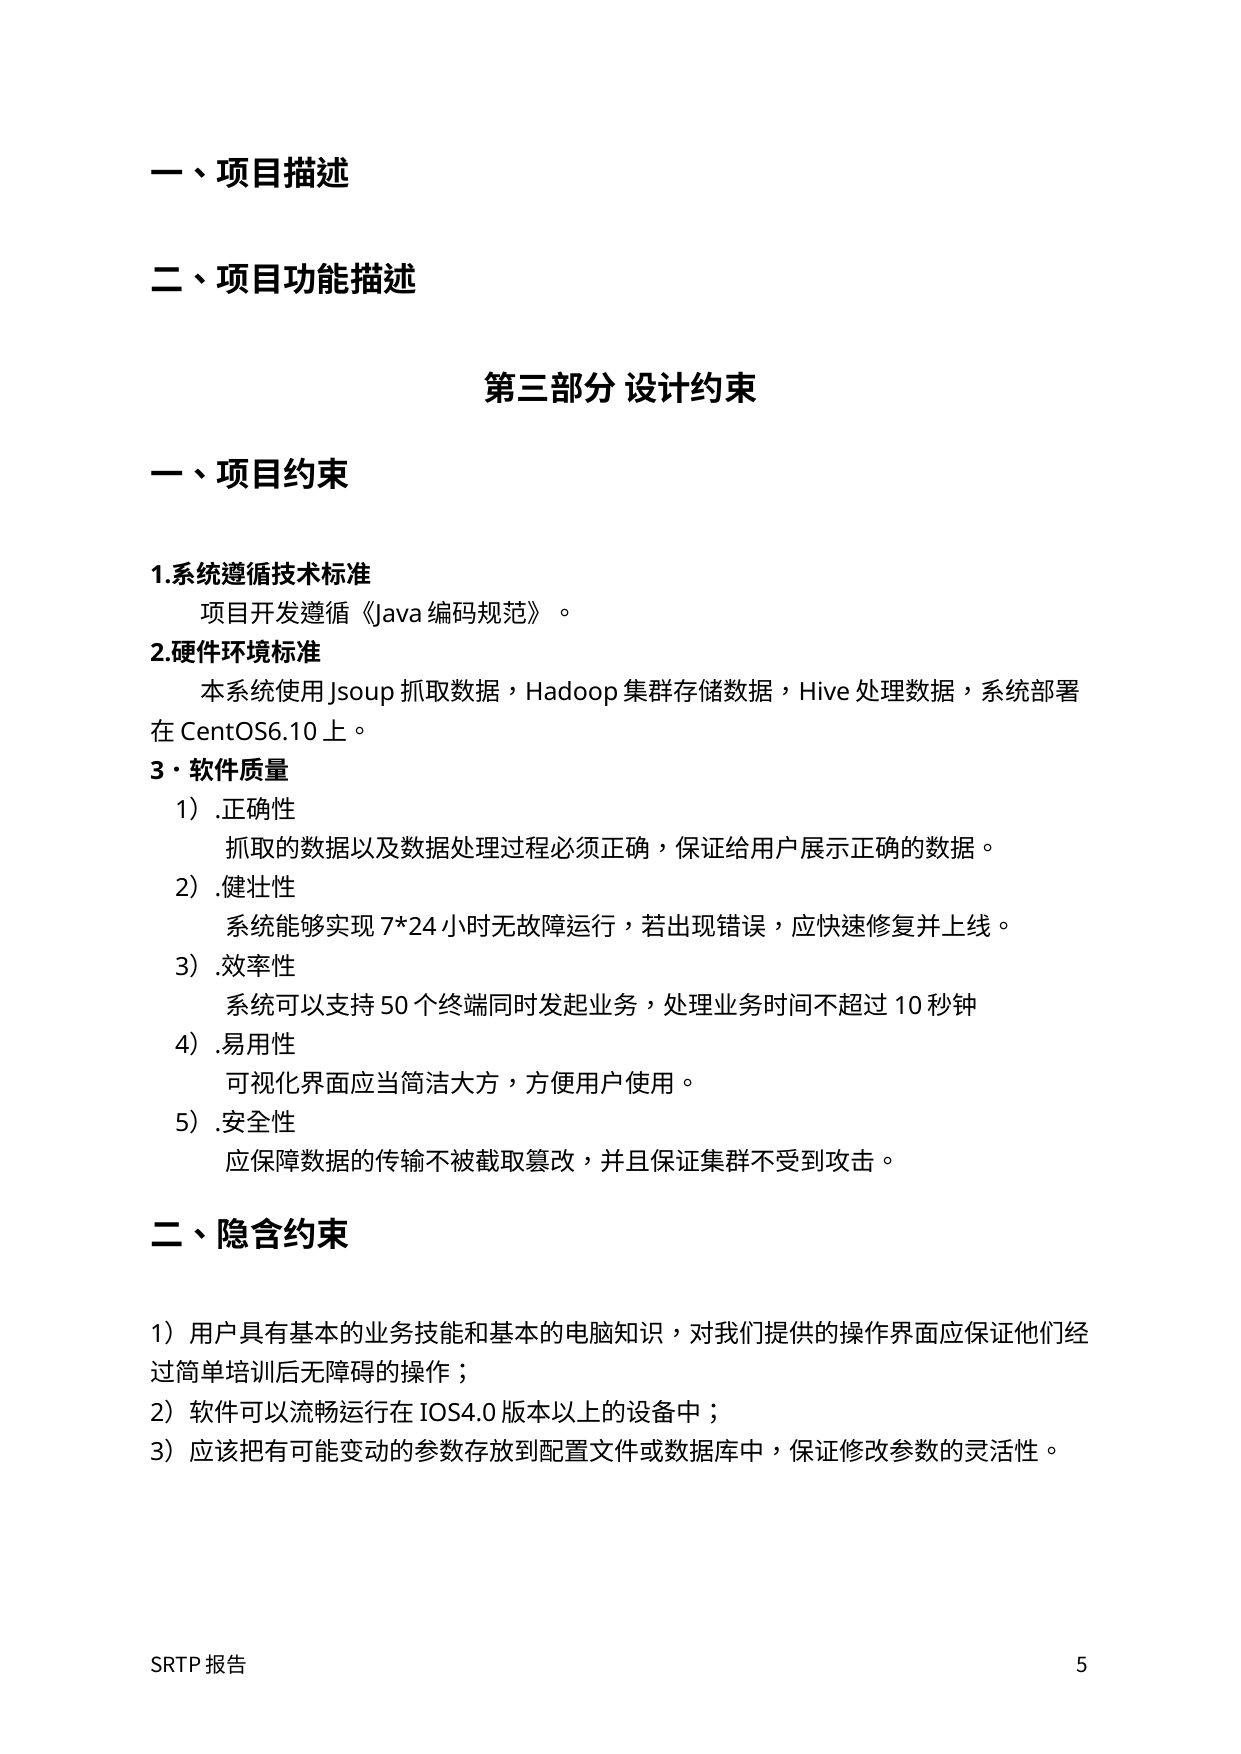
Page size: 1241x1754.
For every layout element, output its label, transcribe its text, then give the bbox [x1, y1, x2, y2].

text 系统能够实现7*24小时无故障运行，若出现错误，应快速修复并上线。 [150, 909, 1090, 943]
text 项目开发遵循《Java编码规范》。 [150, 596, 1090, 630]
text 2.硬件环境标准 [150, 635, 1090, 669]
text 系统可以支持50个终端同时发起业务，处理业务时间不超过10秒钟 [150, 987, 1090, 1021]
subtitle 二、隐含约束 [150, 1210, 1090, 1256]
text 可视化界面应当简洁大方，方便用户使用。 [150, 1066, 1090, 1100]
text 抓取的数据以及数据处理过程必须正确，保证给用户展示正确的数据。 [150, 831, 1090, 865]
text 1）.正确性 [150, 792, 1090, 826]
text 3）.效率性 [150, 948, 1090, 982]
text 3）应该把有可能变动的参数存放到配置文件或数据库中，保证修改参数的灵活性。 [150, 1433, 1090, 1467]
text 4）.易用性 [150, 1027, 1090, 1061]
text 3．软件质量 [150, 752, 1090, 786]
text 2）软件可以流畅运行在IOS4.0版本以上的设备中； [150, 1394, 1090, 1428]
text 本系统使用Jsoup抓取数据，Hadoop集群存储数据，Hive处理数据，系统部署在CentOS6.10上。 [150, 674, 1090, 747]
text 应保障数据的传输不被截取篡改，并且保证集群不受到攻击。 [150, 1144, 1090, 1178]
text 1.系统遵循技术标准 [150, 557, 1090, 591]
subtitle 一、项目约束 [150, 451, 1090, 496]
text 2）.健壮性 [150, 870, 1090, 904]
subtitle 一、项目描述 [150, 150, 1090, 195]
subtitle 二、项目功能描述 [150, 256, 1090, 301]
text 5）.安全性 [150, 1105, 1090, 1139]
subtitle 第三部分 设计约束 [150, 361, 1090, 409]
text 1）用户具有基本的业务技能和基本的电脑知识，对我们提供的操作界面应保证他们经过简单培训后无障碍的操作； [150, 1316, 1090, 1389]
